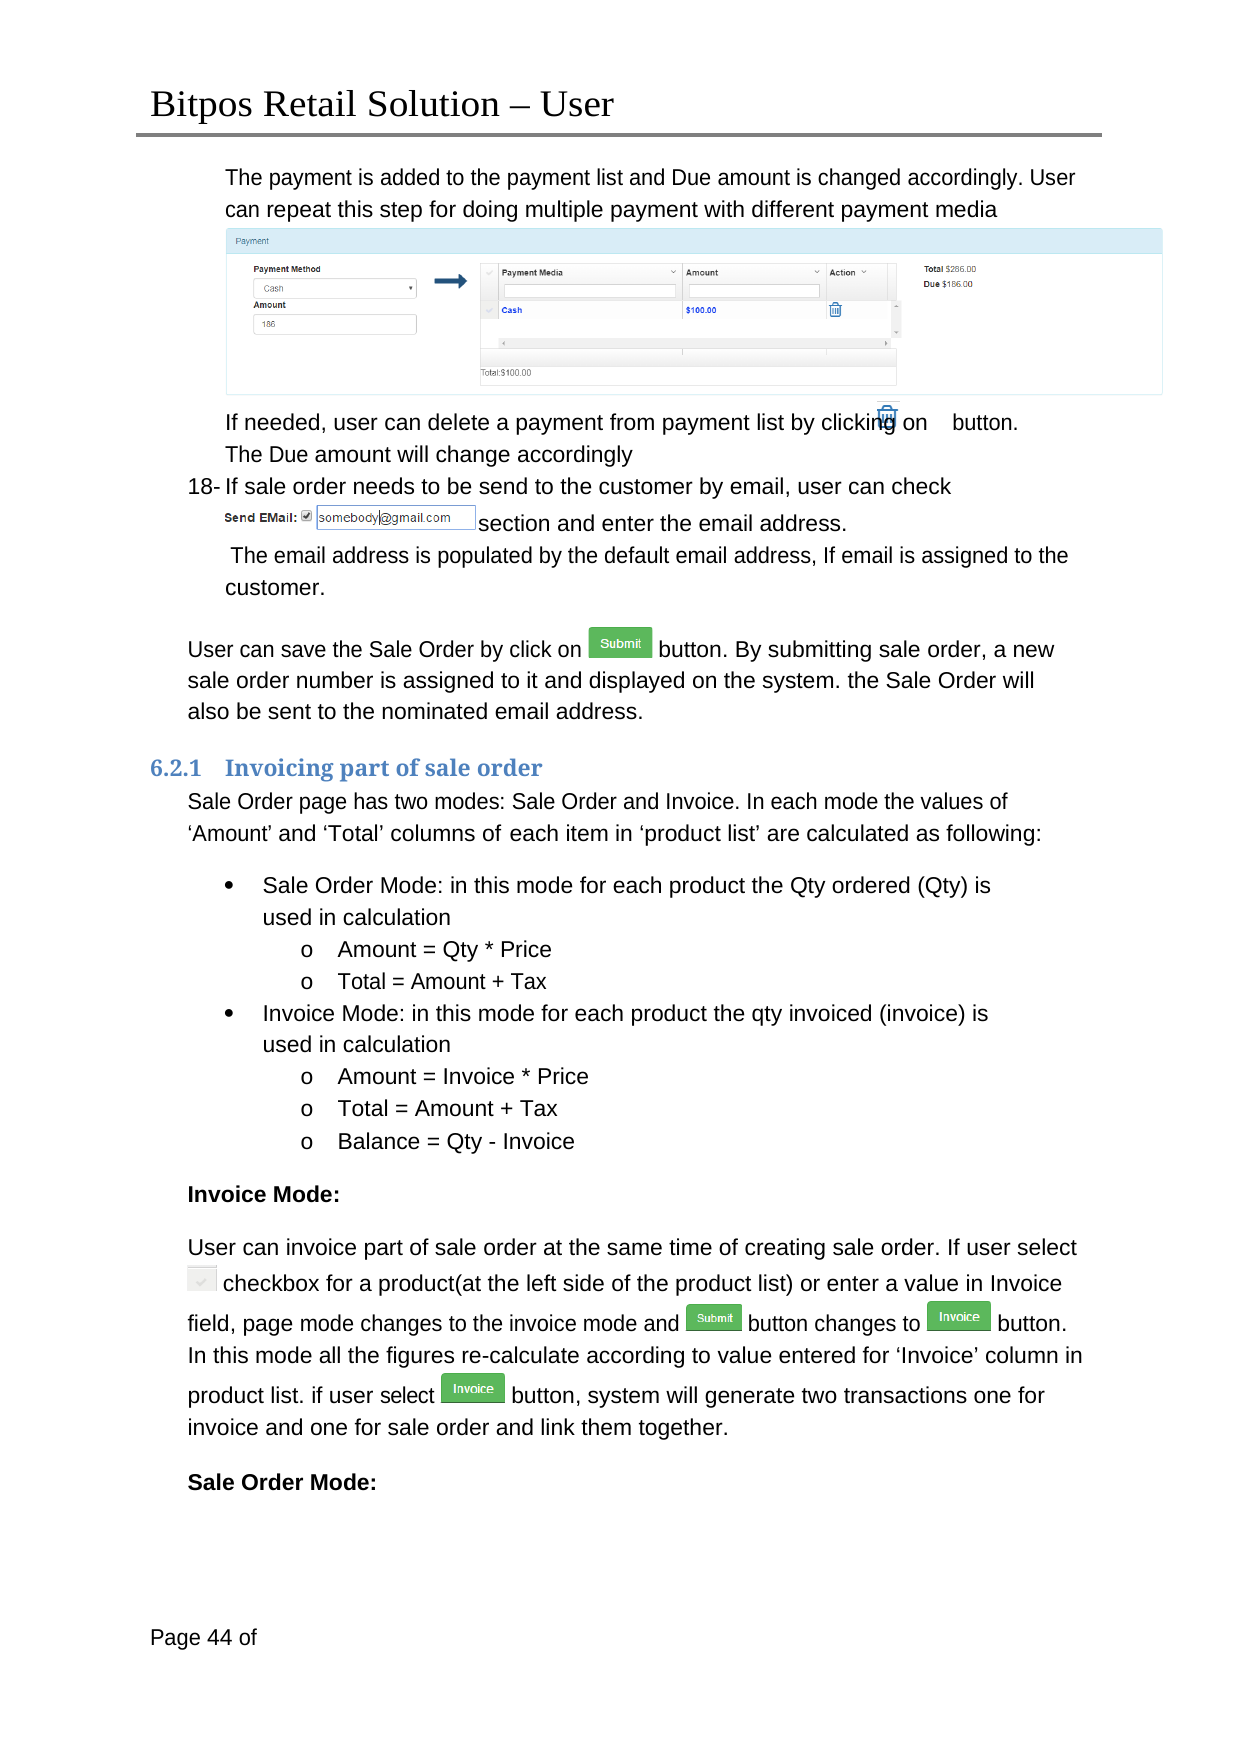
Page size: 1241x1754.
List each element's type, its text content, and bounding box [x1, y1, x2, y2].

picture [440, 1373, 505, 1403]
list If sale order needs to be send to the customer by email, user can check [187, 473, 1178, 499]
picture [926, 1301, 991, 1331]
picture [877, 401, 900, 409]
text User can invoice part of sale order at the same time of creating sale order. If user select checkbox for a product(at the left side of the product list) or enter a value in Invoice field, page mode changes to the invoice mode and button changes to button. In this mode all the figures re-calculate according to value entered for ‘Invoice’ column in product list. if user select button, system will generate two transactions one for invoice and one for sale order and link them together. [187, 1233, 1091, 1440]
text The email address is populated by the default email address, If email is assigned to the customer. [225, 542, 1091, 600]
subtitle Sale Order Mode: [187, 1468, 1178, 1495]
list Sale Order Mode: in this mode for each product the Qty ordered (Qty) is used in calculation [225, 872, 1008, 930]
picture [685, 1304, 742, 1331]
list Balance = Qty - Invoice [300, 1128, 1178, 1156]
list Total = Amount + Tax [300, 968, 1178, 996]
picture [225, 505, 476, 530]
subtitle Invoice Mode: [187, 1181, 1178, 1207]
text section and enter the email address. [478, 510, 1178, 536]
list Amount = Qty * Price [300, 936, 1178, 964]
subtitle Invoicing part of sale order [150, 752, 1178, 783]
list Total = Amount + Tax [300, 1095, 1178, 1124]
list Amount = Invoice * Price [300, 1063, 1178, 1092]
text Sale Order page has two modes: Sale Order and Invoice. In each mode the values of ‘Amount’ and ‘Total’ columns of each item in ‘product list’ are calculated as following: [187, 788, 1091, 846]
picture [187, 1265, 217, 1291]
list Invoice Mode: in this mode for each product the qty invoiced (invoice) is used in calculation [225, 999, 1009, 1057]
text If needed, user can delete a payment from payment list by clicking on button. The Due amount will change accordingly [225, 409, 1052, 467]
text The payment is added to the payment list and Due amount is changed accordingly. User can repeat this step for doing multiple payment with different payment media [225, 164, 1091, 222]
picture [225, 228, 1163, 396]
picture [588, 627, 653, 658]
text User can save the Sale Order by click on button. By submitting sale order, a new sale order number is assigned to it and displayed on the system. the Sale Order will also be sent to the nominated email address. [187, 627, 1062, 725]
